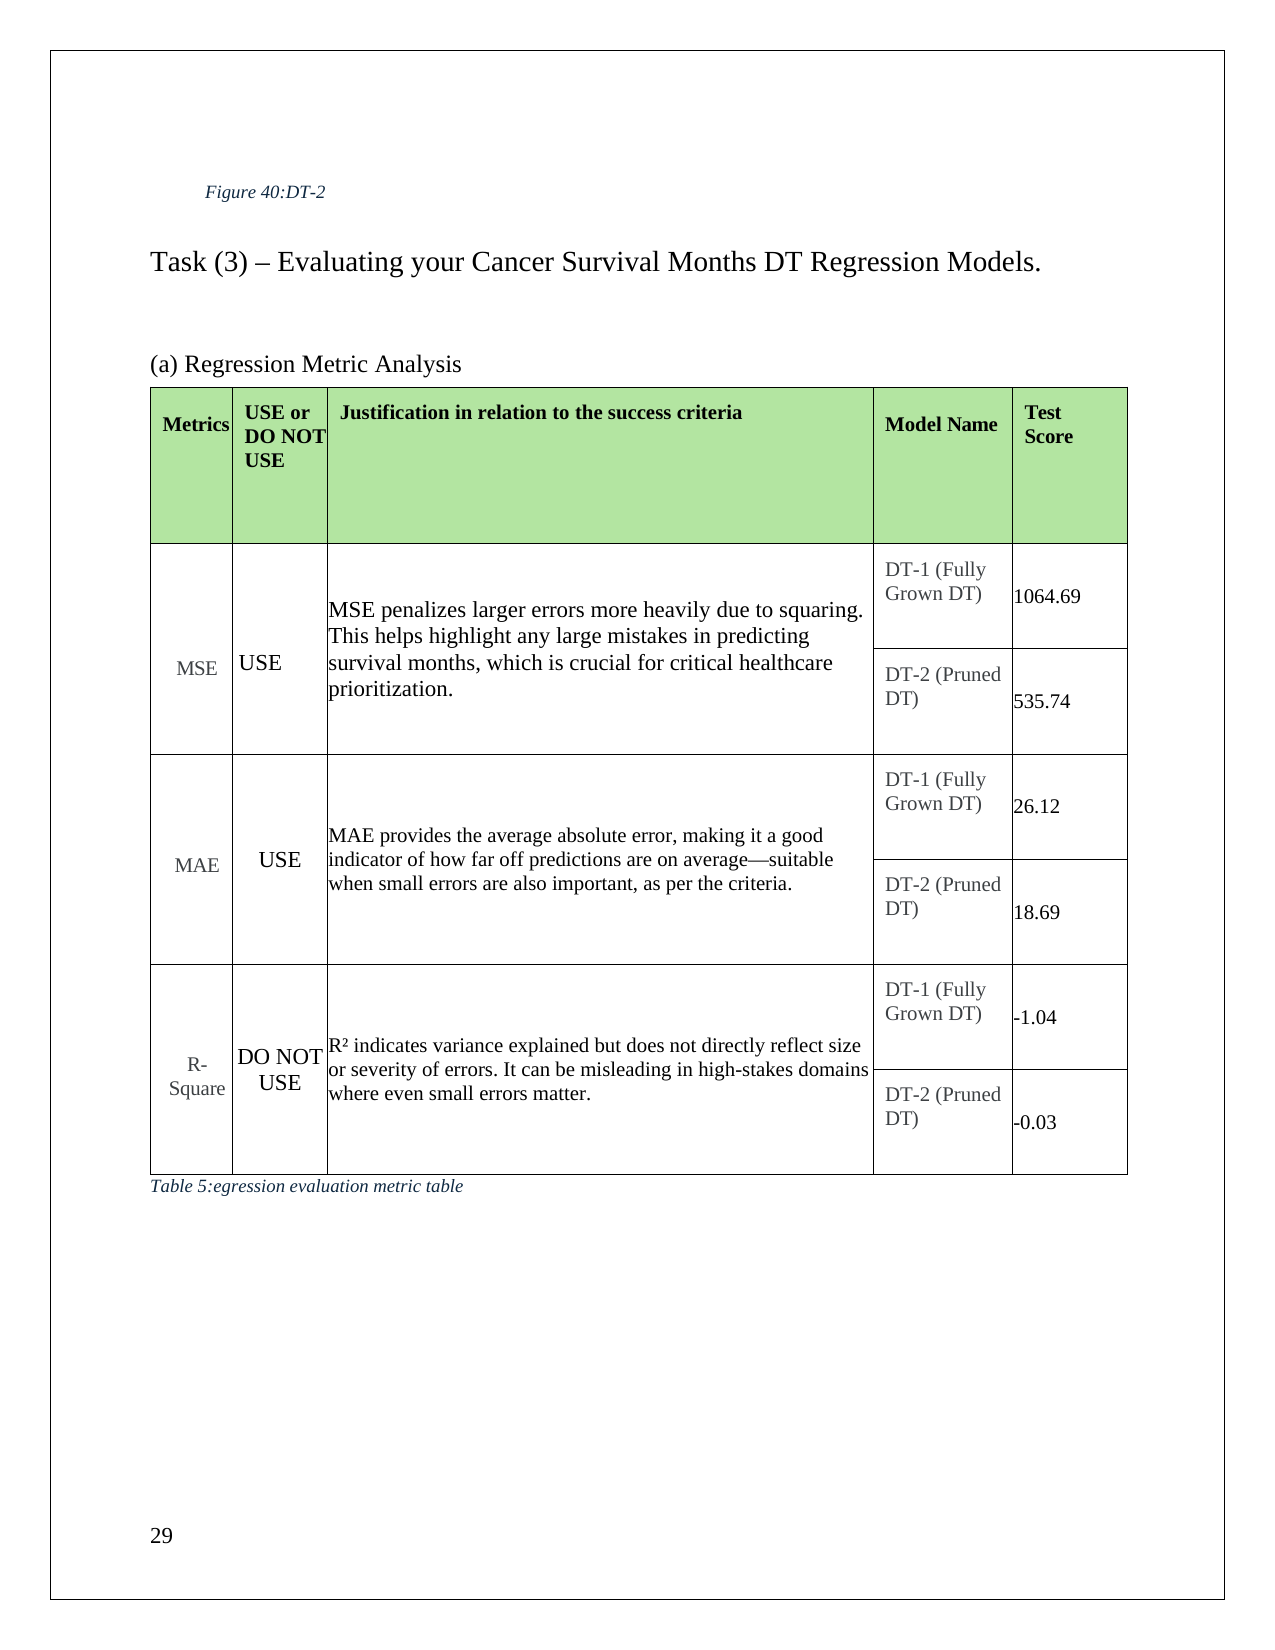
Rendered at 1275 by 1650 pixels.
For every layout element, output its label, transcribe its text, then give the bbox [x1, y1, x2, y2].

table_cell DT-2 (Pruned DT) [874, 860, 1012, 964]
table_cell MAE [151, 755, 232, 964]
table_header Test Score [1013, 388, 1127, 543]
table_cell R² indicates variance explained but does not directly reflect size or severity of errors. It can be misleading in high-stakes domains where even small errors matter. [328, 965, 873, 1174]
subtitle Task (3) – Evaluating your Cancer Survival Months DT Regression Models. [150, 244, 1125, 277]
table_cell R-Square [151, 965, 232, 1174]
table_cell USE [233, 755, 327, 964]
table_cell MAE provides the average absolute error, making it a good indicator of how far off predictions are on average—suitable when small errors are also important, as per the criteria. [328, 755, 873, 964]
table_cell MSE penalizes larger errors more heavily due to squaring. This helps highlight any large mistakes in predicting survival months, which is crucial for critical healthcare prioritization. [328, 544, 873, 753]
table_cell MSE [151, 544, 232, 753]
subtitle (a) Regression Metric Analysis [150, 349, 1125, 378]
table_cell 1064.69 [1013, 544, 1127, 648]
table_cell DT-1 (Fully Grown DT) [874, 755, 1012, 858]
table_cell -1.04 [1013, 965, 1127, 1069]
table_cell DT-2 (Pruned DT) [874, 1070, 1012, 1174]
table_cell 26.12 [1013, 755, 1127, 858]
table_header Justification in relation to the success criteria [328, 388, 873, 543]
table_cell USE [233, 544, 327, 753]
table_cell 18.69 [1013, 860, 1127, 964]
table_cell DT-1 (Fully Grown DT) [874, 965, 1012, 1069]
table_header USE or DO NOT USE [233, 388, 327, 543]
table_cell DT-2 (Pruned DT) [874, 649, 1012, 753]
table_cell 535.74 [1013, 649, 1127, 753]
table_cell -0.03 [1013, 1070, 1127, 1174]
table_header Metrics [151, 388, 232, 543]
table_cell DO NOT USE [233, 965, 327, 1174]
table_header Model Name [874, 388, 1012, 543]
table_cell DT-1 (Fully Grown DT) [874, 544, 1012, 648]
